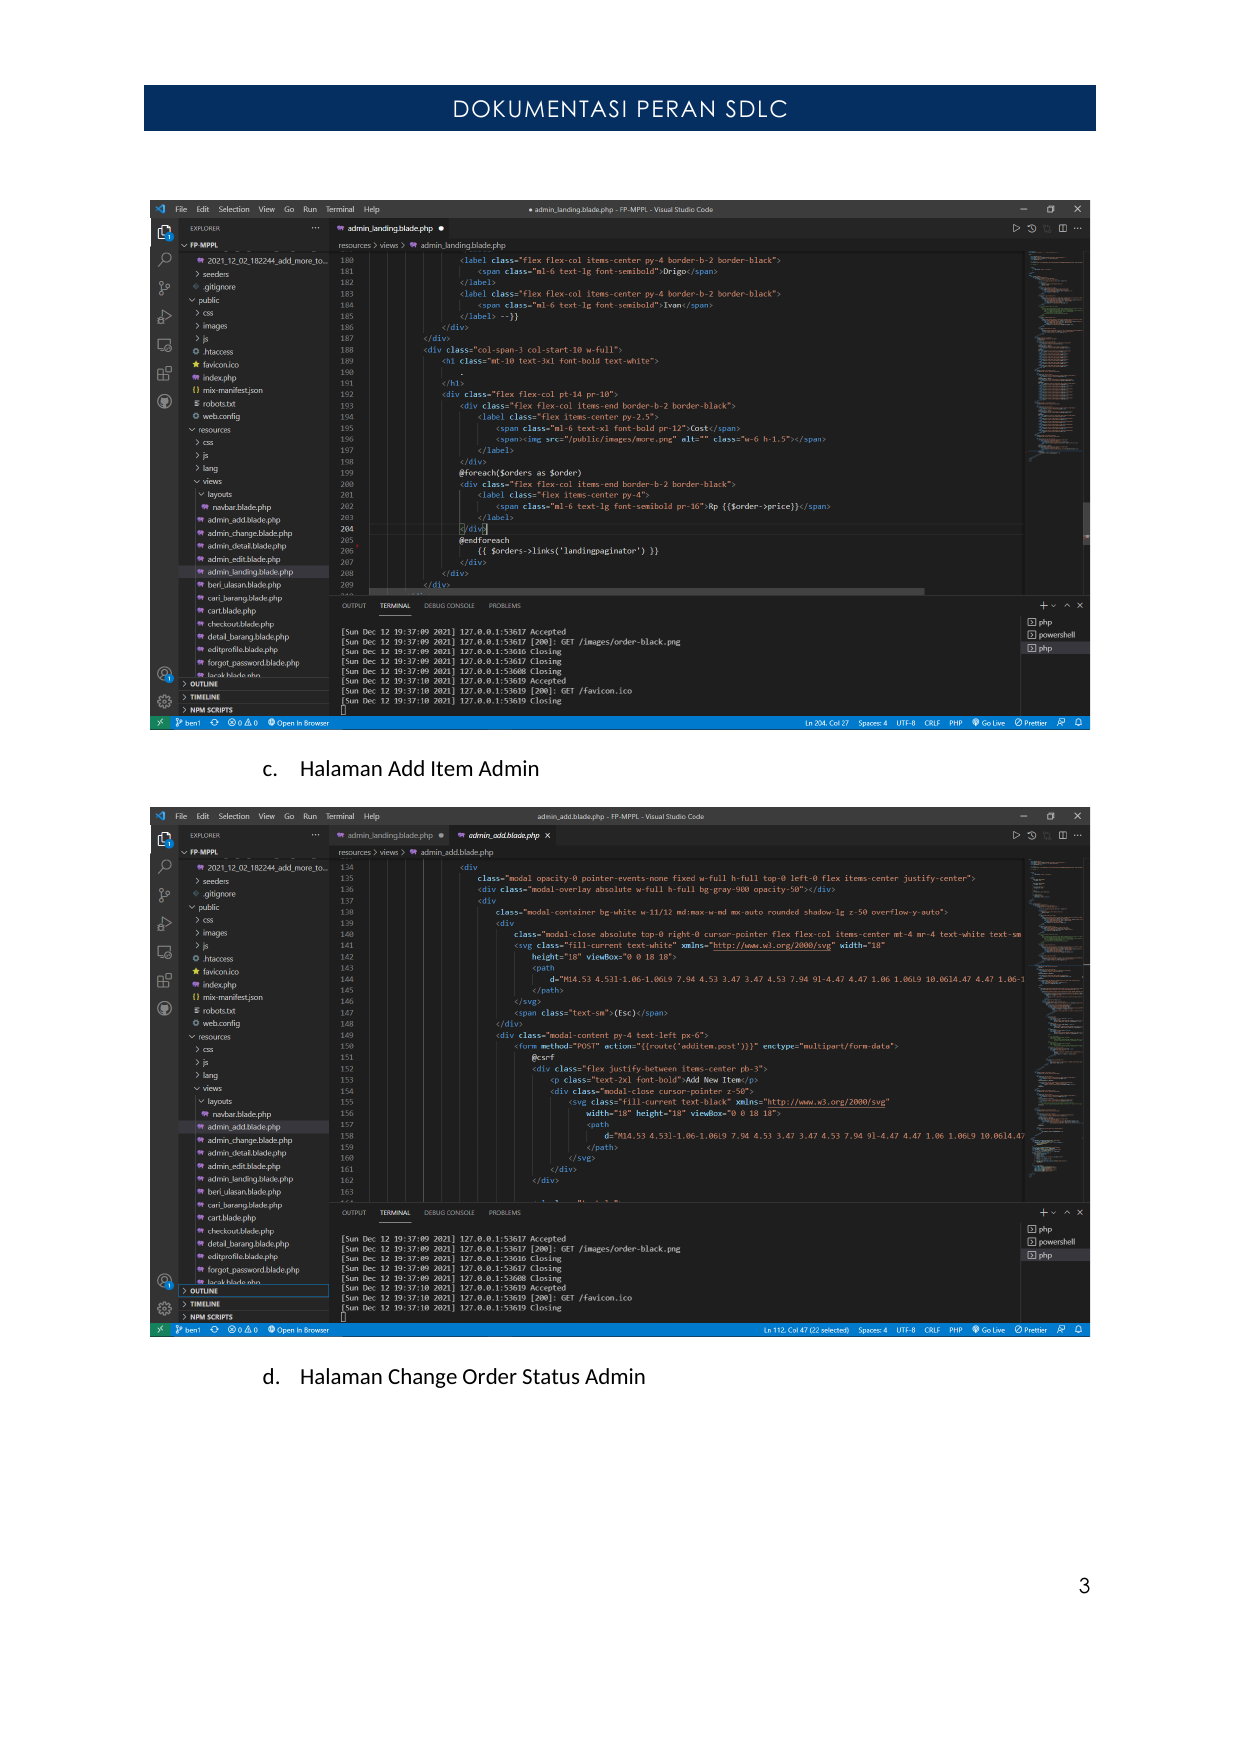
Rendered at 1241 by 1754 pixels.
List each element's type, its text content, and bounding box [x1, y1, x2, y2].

picture [150, 200, 1091, 730]
picture [150, 807, 1091, 1337]
list Halaman Change Order Status Admin [262, 1362, 1090, 1390]
list Halaman Add Item Admin [262, 754, 1090, 782]
